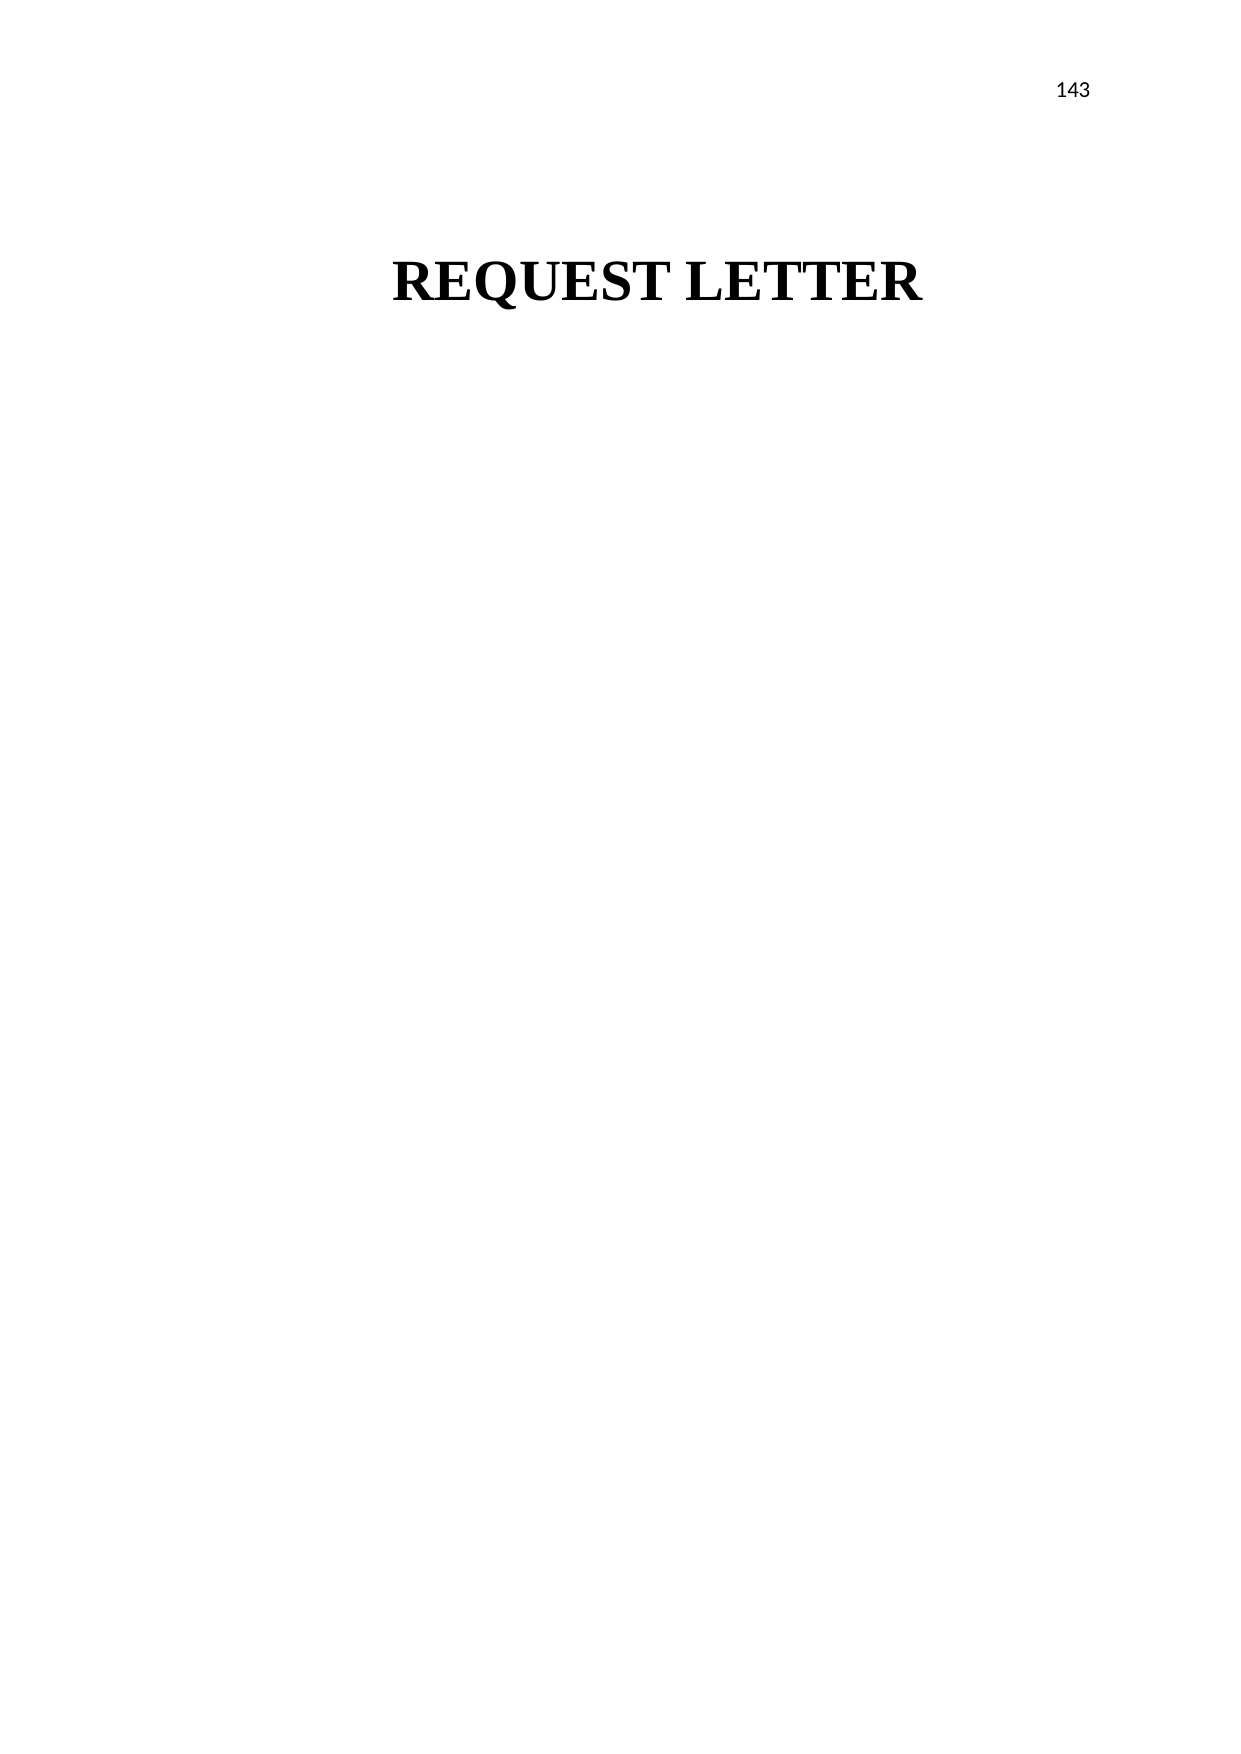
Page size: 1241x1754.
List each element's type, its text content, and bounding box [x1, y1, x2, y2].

text REQUEST LETTER [225, 245, 1090, 312]
